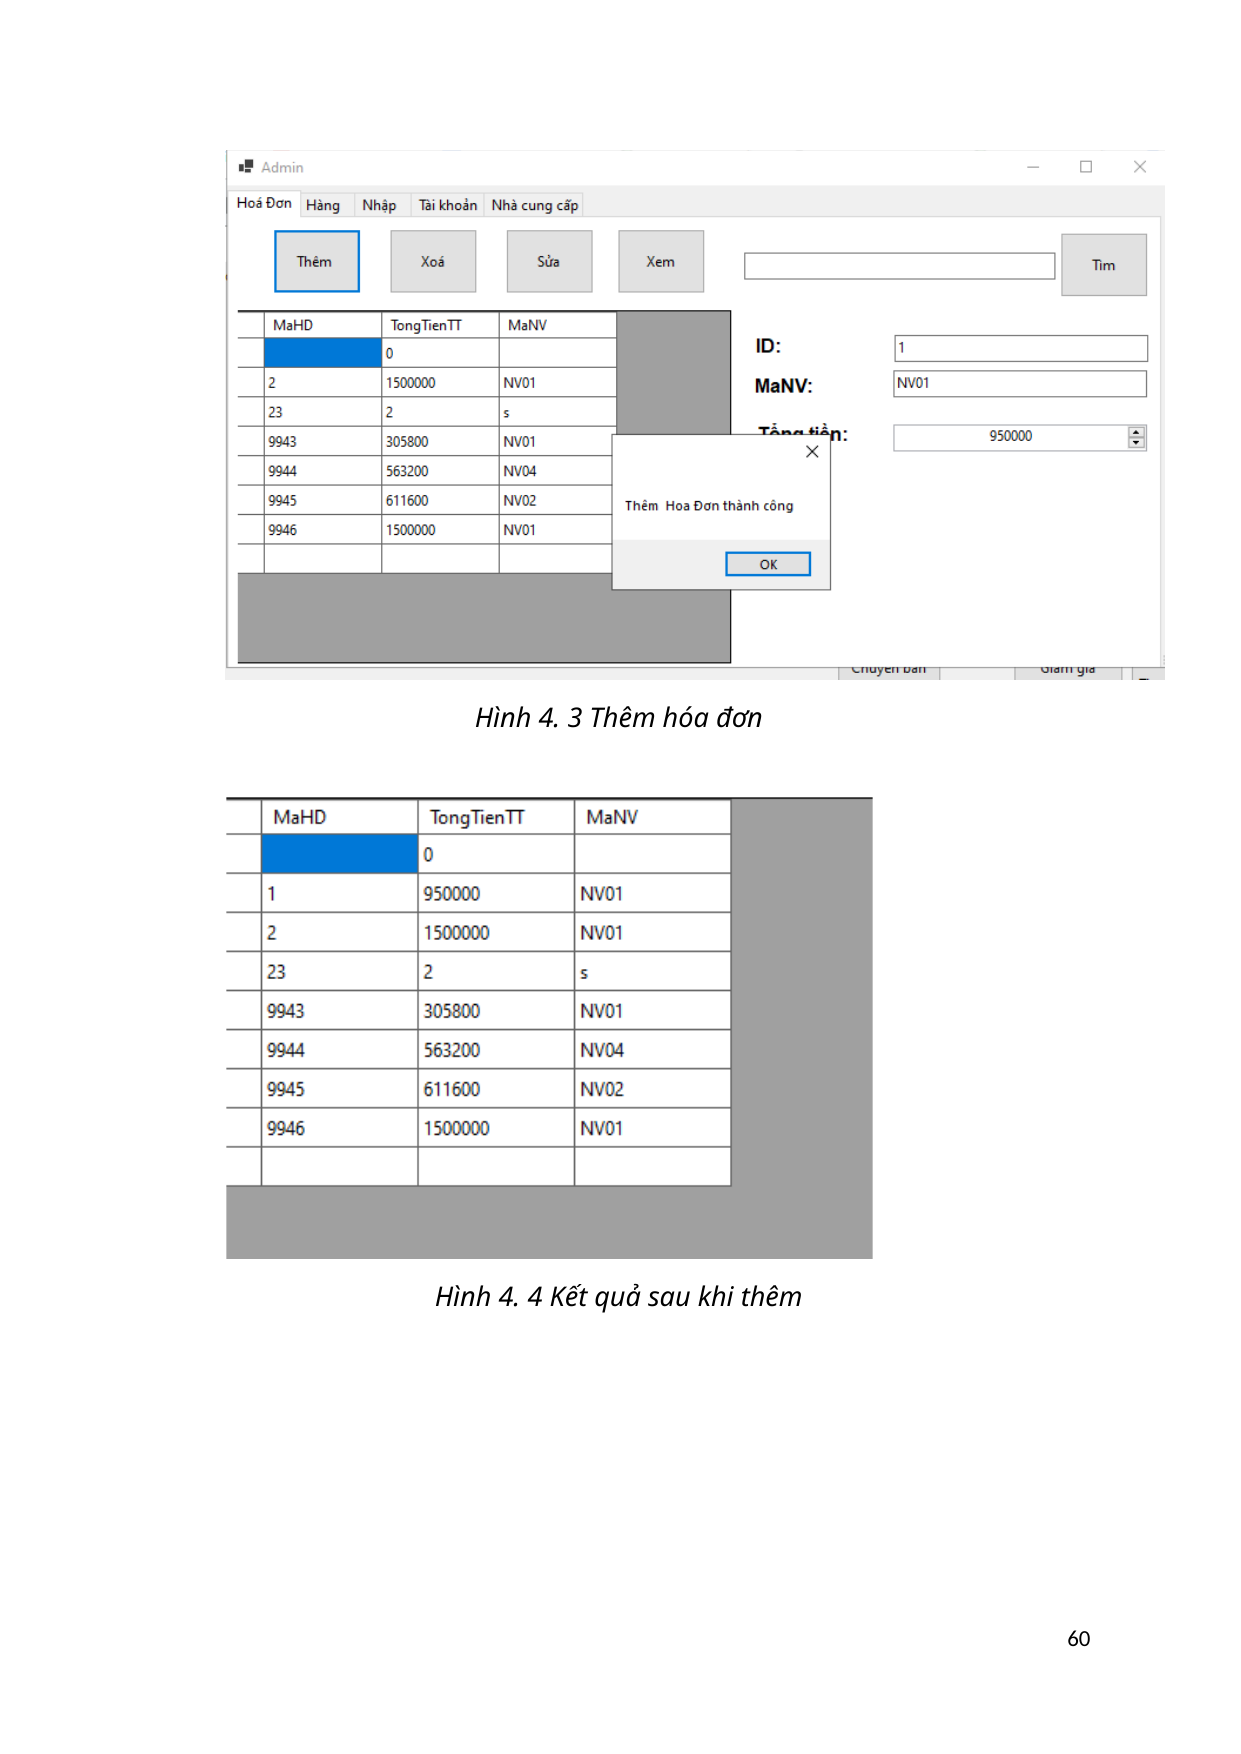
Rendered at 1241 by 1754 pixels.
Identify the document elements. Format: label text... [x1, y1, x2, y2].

text Hình 4. 4 Kết quả sau khi thêm [150, 1278, 1090, 1314]
picture [225, 796, 873, 1259]
text Hình 4. 3 Thêm hóa đơn [150, 699, 1090, 736]
picture [225, 150, 1165, 680]
